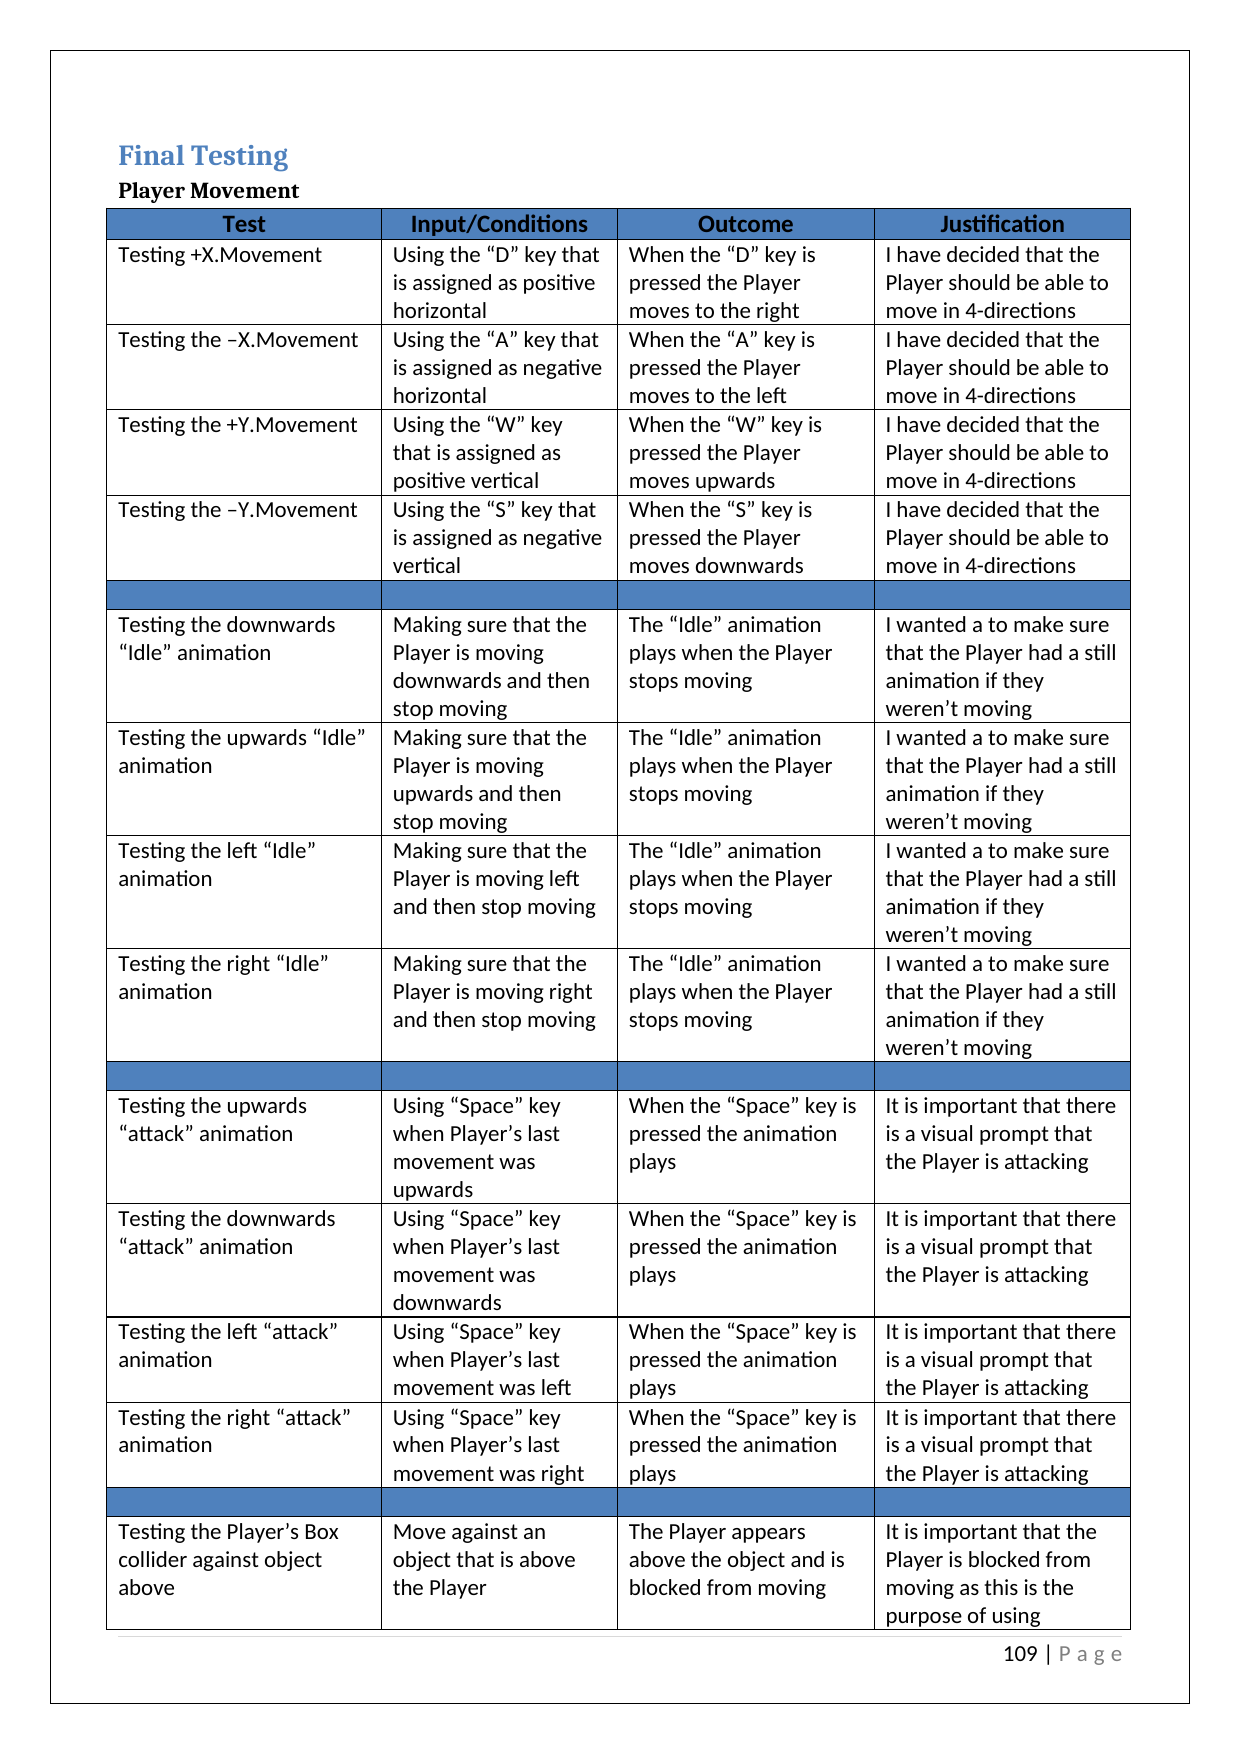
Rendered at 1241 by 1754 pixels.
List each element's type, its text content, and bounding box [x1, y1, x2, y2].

table_cell The “Idle” animation plays when the Player stops moving [618, 836, 874, 948]
table_header Input/Conditions [382, 209, 617, 239]
subtitle Player Movement [118, 177, 1122, 204]
table_cell Testing +X.Movement [107, 240, 381, 324]
table_cell Testing the –Y.Movement [107, 496, 381, 579]
table_header Test [107, 209, 381, 239]
table_cell The “Idle” animation plays when the Player stops moving [618, 723, 874, 835]
table_cell It is important that there is a visual prompt that the Player is attacking [875, 1091, 1130, 1203]
table_cell The “Idle” animation plays when the Player stops moving [618, 610, 874, 722]
table_cell Testing the +Y.Movement [107, 410, 381, 494]
table_cell [382, 581, 617, 609]
subtitle Final Testing [118, 139, 1122, 172]
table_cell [382, 1517, 617, 1629]
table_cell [618, 1517, 874, 1629]
table_cell Testing the downwards “Idle” animation [107, 610, 381, 722]
table_cell When the “Space” key is pressed the animation plays [618, 1318, 874, 1402]
table_cell When the “A” key is pressed the Player moves to the left [618, 325, 874, 409]
table_cell [382, 1062, 617, 1090]
table_cell [107, 1062, 381, 1090]
table_header Outcome [618, 209, 874, 239]
table_cell Testing the upwards “Idle” animation [107, 723, 381, 835]
table_cell Testing the left “Idle” animation [107, 836, 381, 948]
table_cell I have decided that the Player should be able to move in 4-directions [875, 410, 1130, 494]
table_cell When the “S” key is pressed the Player moves downwards [618, 496, 874, 579]
table_cell [107, 1488, 381, 1516]
table_cell I wanted a to make sure that the Player had a still animation if they weren’t moving [875, 949, 1130, 1061]
table_cell Making sure that the Player is moving left and then stop moving [382, 836, 617, 948]
table_cell Making sure that the Player is moving upwards and then stop moving [382, 723, 617, 835]
table_cell The “Idle” animation plays when the Player stops moving [618, 949, 874, 1061]
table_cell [875, 1517, 1130, 1629]
table_cell Using “Space” key when Player’s last movement was downwards [382, 1204, 617, 1316]
table_cell Using the “A” key that is assigned as negative horizontal [382, 325, 617, 409]
table_cell When the “Space” key is pressed the animation plays [618, 1091, 874, 1203]
table_cell Making sure that the Player is moving downwards and then stop moving [382, 610, 617, 722]
table_cell I have decided that the Player should be able to move in 4-directions [875, 240, 1130, 324]
table_cell Using the “D” key that is assigned as positive horizontal [382, 240, 617, 324]
table_cell When the “W” key is pressed the Player moves upwards [618, 410, 874, 494]
table_cell Making sure that the Player is moving right and then stop moving [382, 949, 617, 1061]
table_cell Testing the –X.Movement [107, 325, 381, 409]
table_cell [875, 1062, 1130, 1090]
table_cell Using “Space” key when Player’s last movement was left [382, 1318, 617, 1402]
table_cell It is important that there is a visual prompt that the Player is attacking [875, 1204, 1130, 1316]
table_cell Testing the downwards “attack” animation [107, 1204, 381, 1316]
table_cell I wanted a to make sure that the Player had a still animation if they weren’t moving [875, 723, 1130, 835]
table_cell Testing the left “attack” animation [107, 1318, 381, 1402]
table_cell I have decided that the Player should be able to move in 4-directions [875, 496, 1130, 579]
table_cell It is important that there is a visual prompt that the Player is attacking [875, 1403, 1130, 1487]
table_cell Using the “W” key that is assigned as positive vertical [382, 410, 617, 494]
table_cell I wanted a to make sure that the Player had a still animation if they weren’t moving [875, 610, 1130, 722]
table_cell I have decided that the Player should be able to move in 4-directions [875, 325, 1130, 409]
table_cell When the “D” key is pressed the Player moves to the right [618, 240, 874, 324]
table_cell [875, 1488, 1130, 1516]
table_cell Testing the upwards “attack” animation [107, 1091, 381, 1203]
table_cell When the “Space” key is pressed the animation plays [618, 1204, 874, 1316]
table_cell When the “Space” key is pressed the animation plays [618, 1403, 874, 1487]
table_cell I wanted a to make sure that the Player had a still animation if they weren’t moving [875, 836, 1130, 948]
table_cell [107, 1517, 381, 1629]
table_cell [382, 1488, 617, 1516]
table_cell [618, 1062, 874, 1090]
table_header Justification [875, 209, 1130, 239]
table_cell [618, 1488, 874, 1516]
table_cell Testing the right “Idle” animation [107, 949, 381, 1061]
table_cell [107, 581, 381, 609]
table_cell [875, 581, 1130, 609]
table_cell Testing the right “attack” animation [107, 1403, 381, 1487]
table_cell Using the “S” key that is assigned as negative vertical [382, 496, 617, 579]
table_cell [618, 581, 874, 609]
table_cell Using “Space” key when Player’s last movement was right [382, 1403, 617, 1487]
table_cell Using “Space” key when Player’s last movement was upwards [382, 1091, 617, 1203]
table_cell It is important that there is a visual prompt that the Player is attacking [875, 1318, 1130, 1402]
